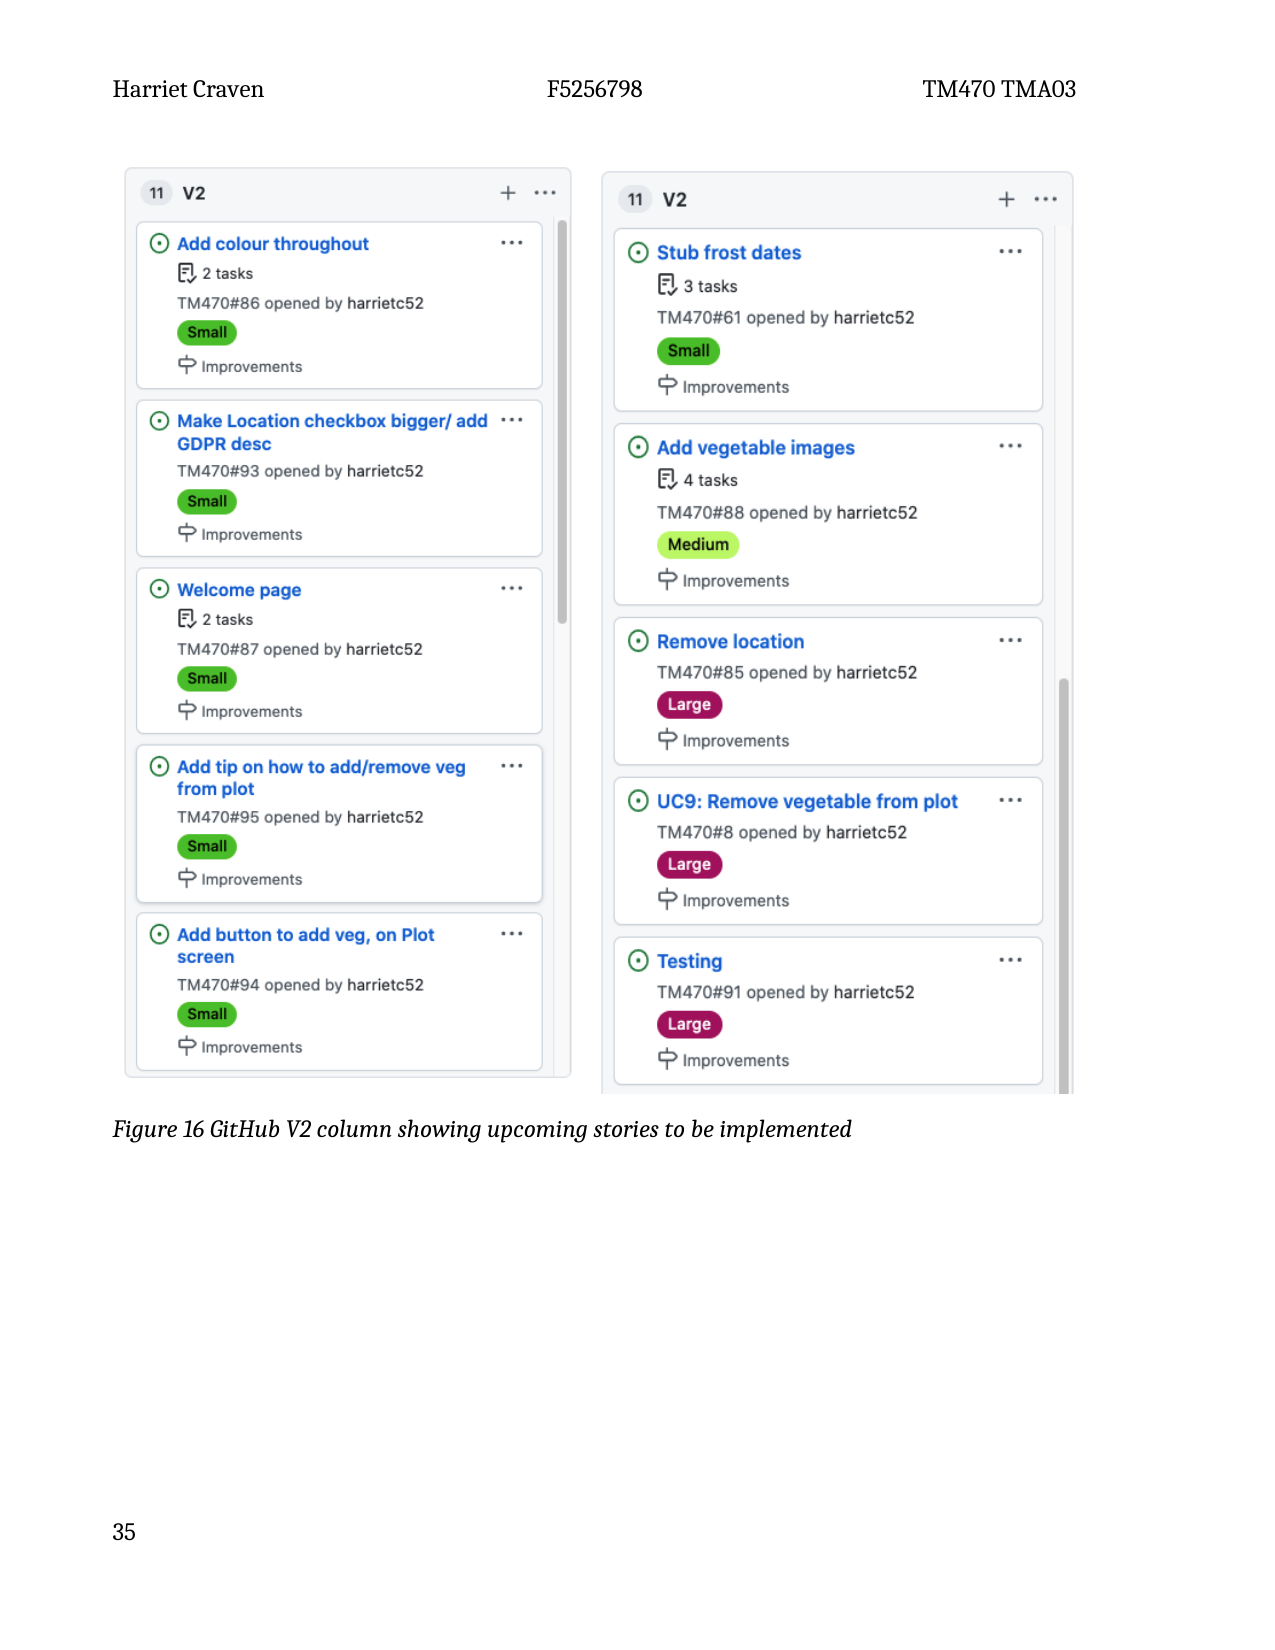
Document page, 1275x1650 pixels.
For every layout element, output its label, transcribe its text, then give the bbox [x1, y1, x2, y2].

picture [587, 150, 1087, 1094]
picture [112, 150, 583, 1094]
